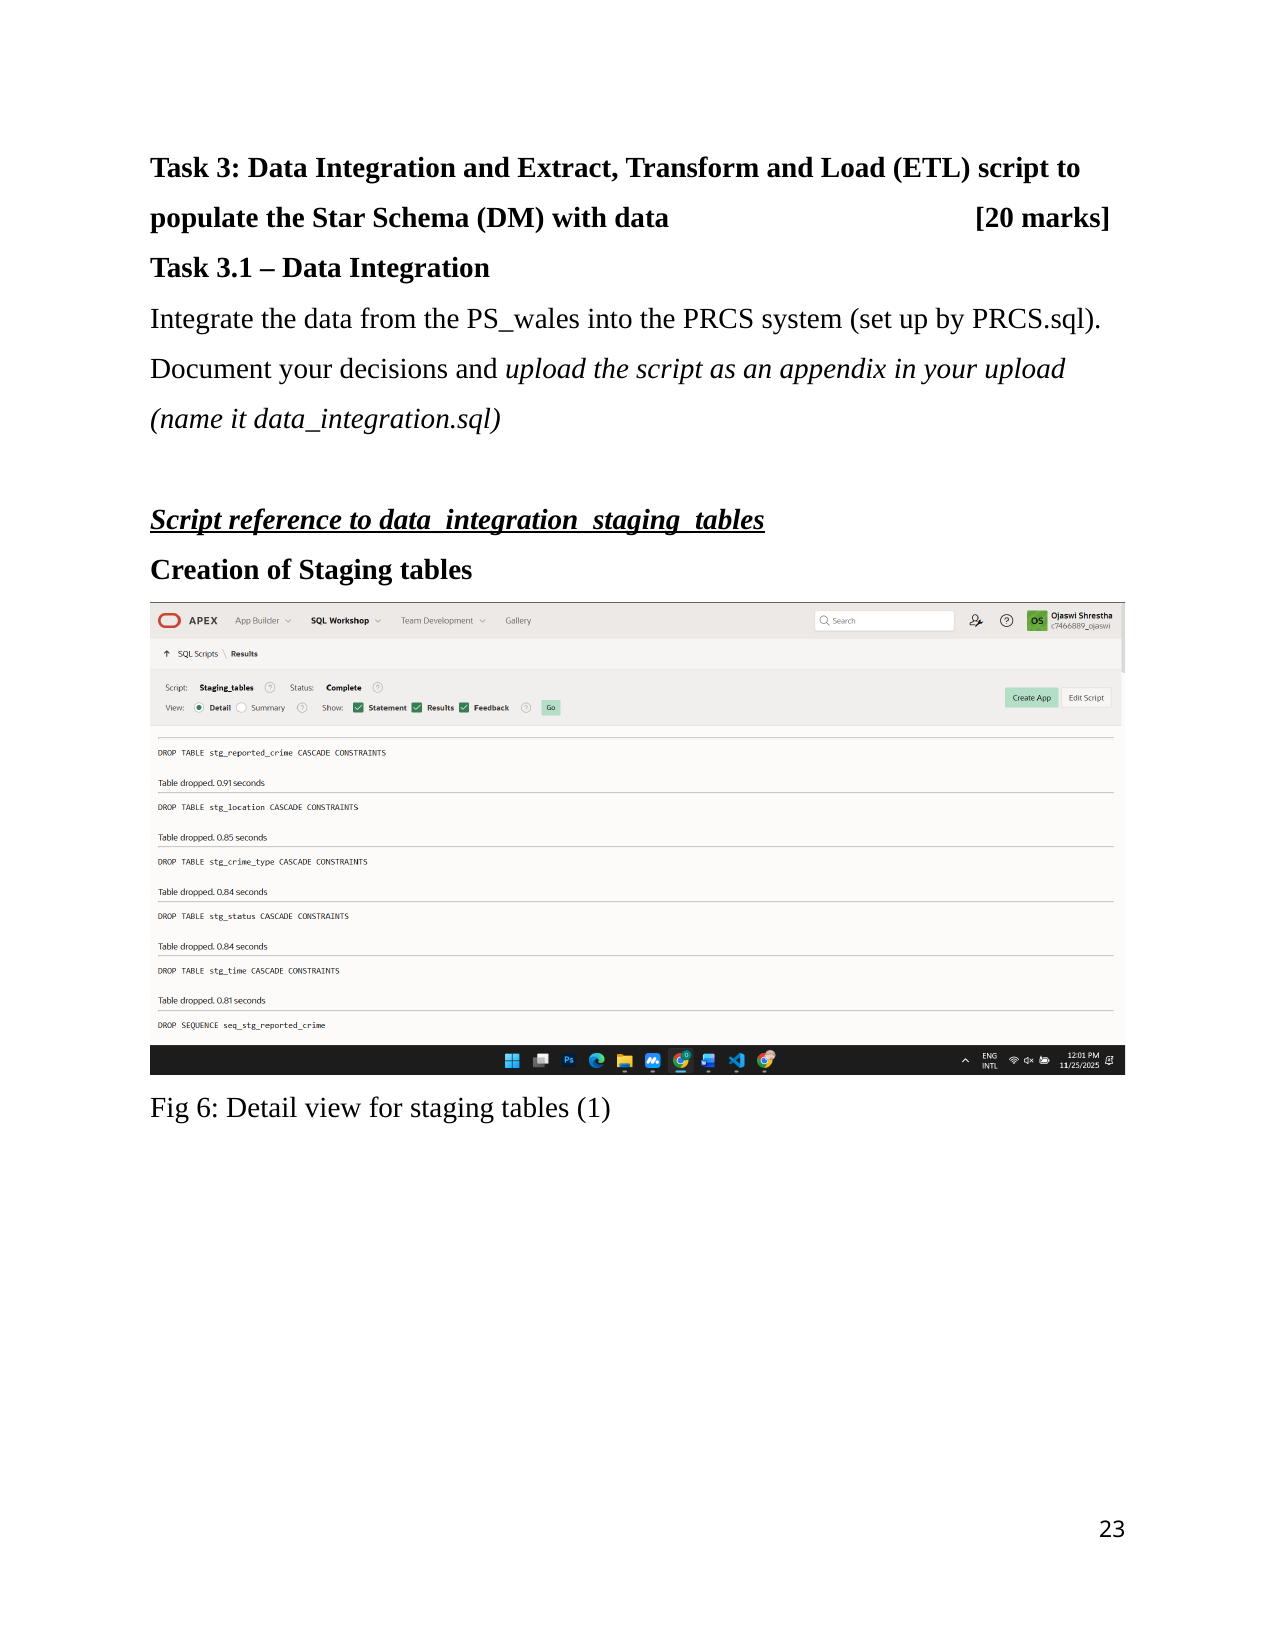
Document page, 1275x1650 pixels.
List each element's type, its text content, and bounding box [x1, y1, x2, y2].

text Fig 6: Detail view for staging tables (1) [150, 1090, 1125, 1124]
text Task 3.1 – Data Integration [150, 251, 1125, 284]
text Script reference to data_integration_staging_tables [150, 502, 1125, 536]
text Creation of Staging tables [150, 552, 1125, 586]
text Task 3: Data Integration and Extract, Transform and Load (ETL) script to populate the Star Schema (DM) with data [20 marks] [150, 150, 1125, 234]
text Integrate the data from the PS_wales into the PRCS system (set up by PRCS.sql). Document your decisions and upload the script as an appendix in your upload (name it data_integration.sql) [150, 301, 1125, 435]
picture [150, 602, 1125, 1075]
